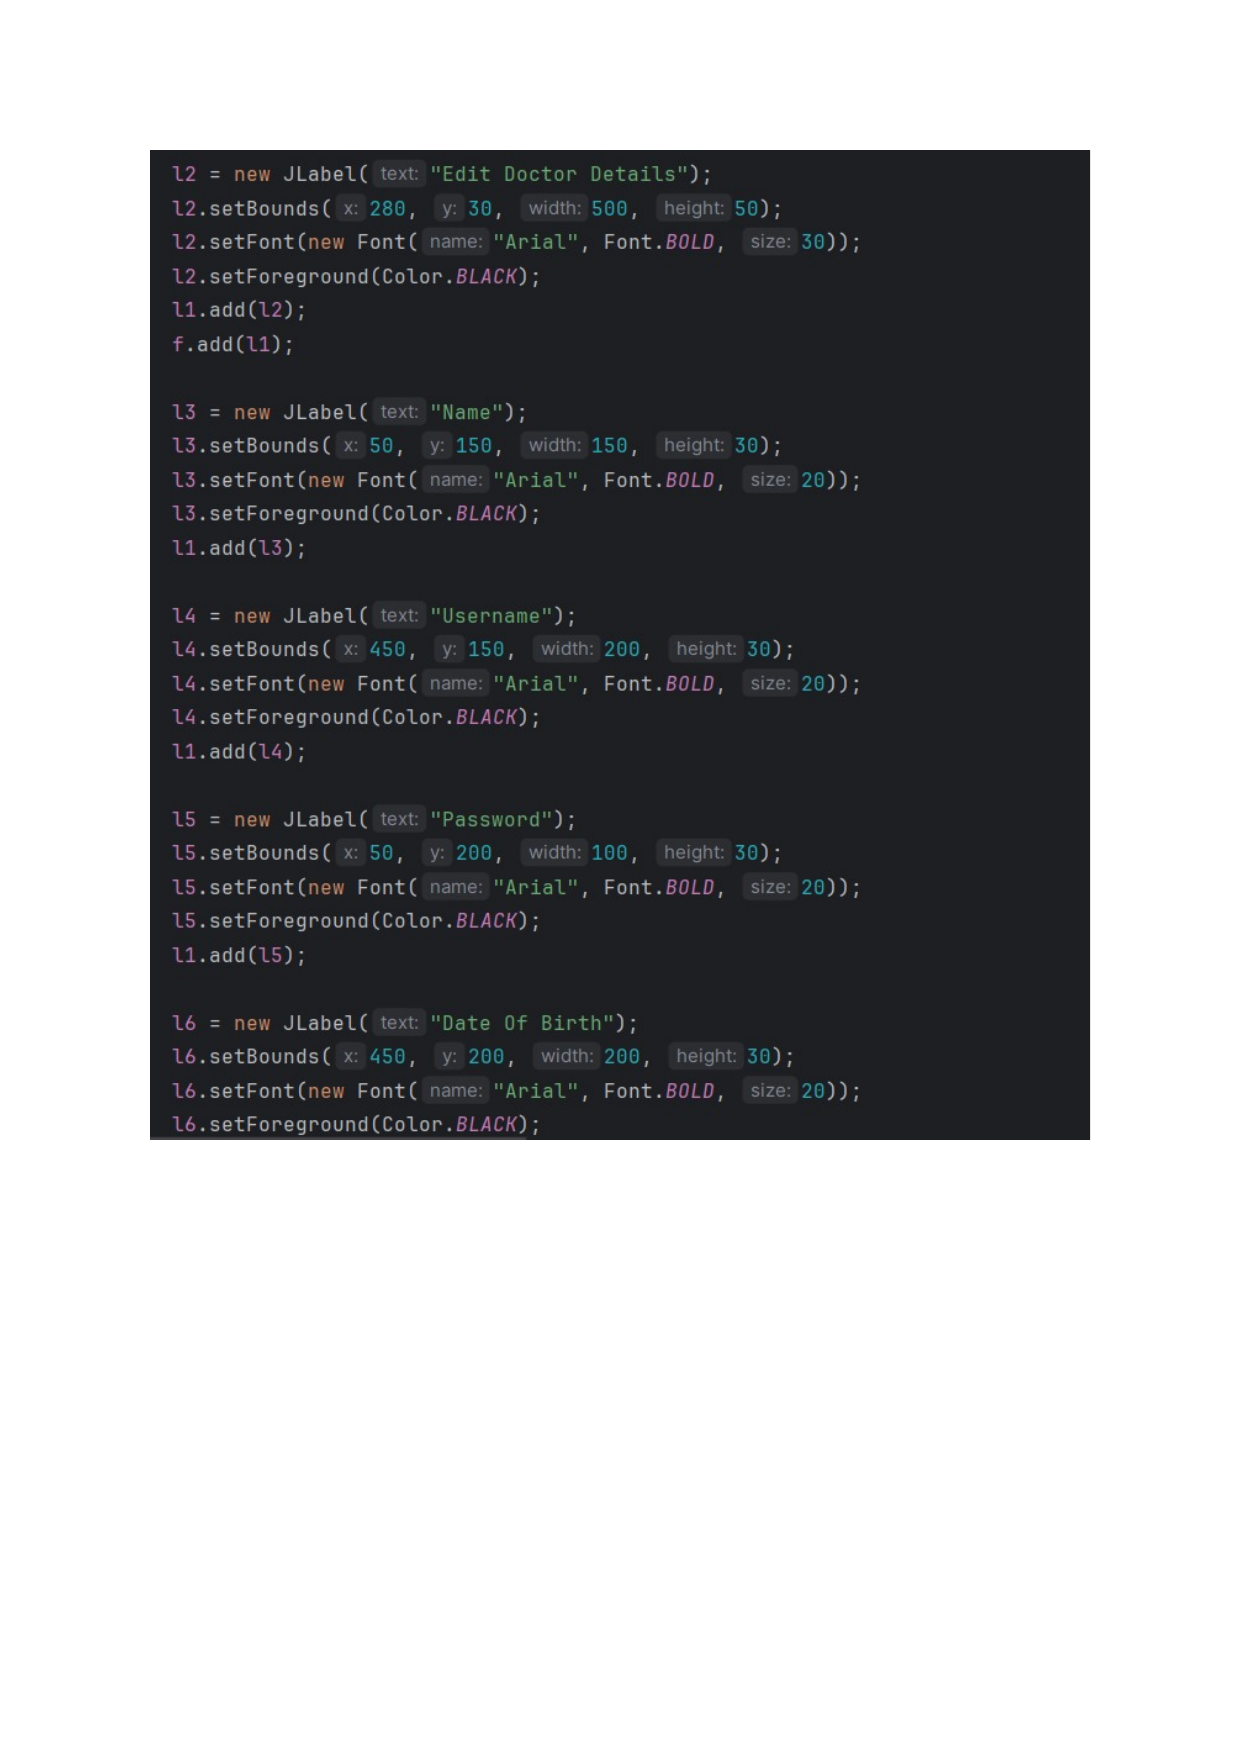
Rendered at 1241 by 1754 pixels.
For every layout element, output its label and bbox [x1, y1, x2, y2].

picture [150, 150, 1091, 1140]
